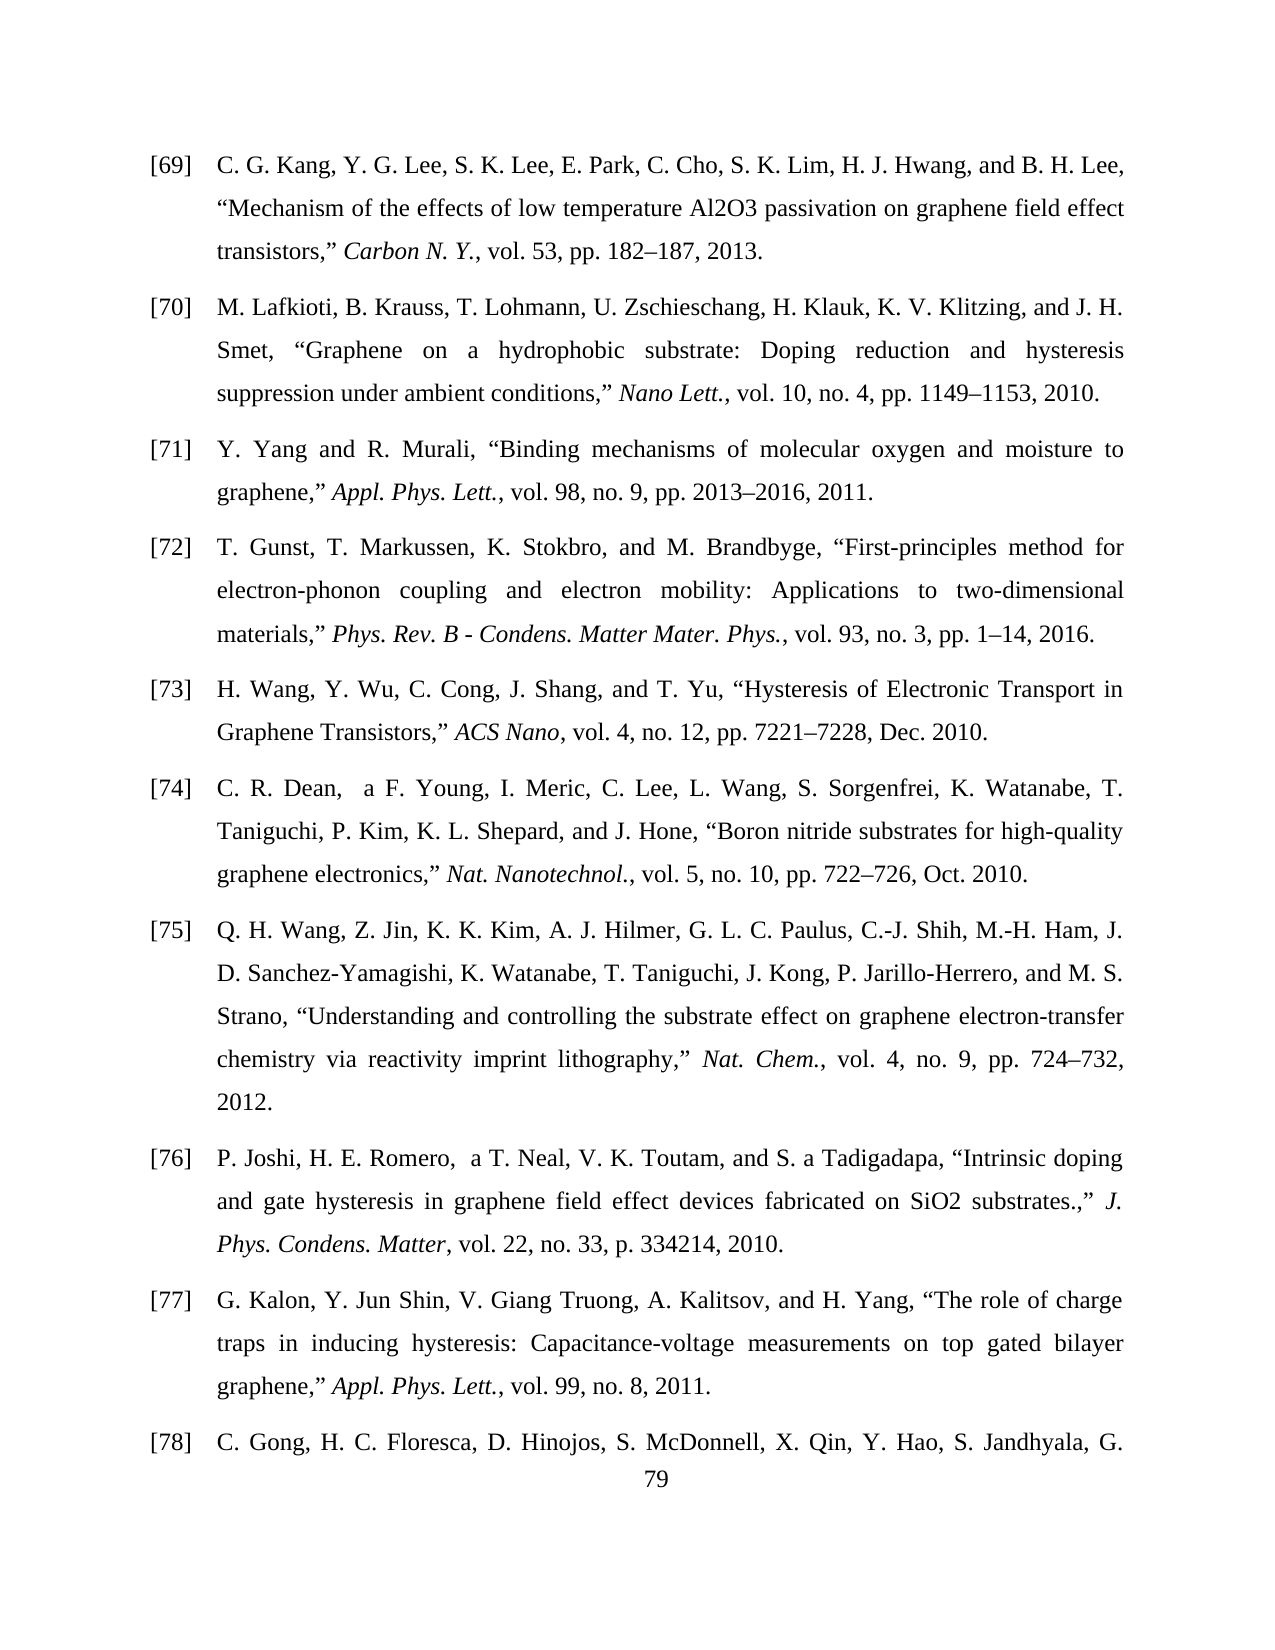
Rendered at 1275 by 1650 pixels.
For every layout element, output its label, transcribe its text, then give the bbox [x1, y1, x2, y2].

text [150, 1427, 1125, 1456]
text [77] G. Kalon, Y. Jun Shin, V. Giang Truong, A. Kalitsov, and H. Yang, “The role of charge traps in inducing hysteresis: Capacitance-voltage measurements on top gated bilayer graphene,” Appl. Phys. Lett., vol. 99, no. 8, 2011. [150, 1285, 1125, 1400]
text [75] Q. H. Wang, Z. Jin, K. K. Kim, A. J. Hilmer, G. L. C. Paulus, C.-J. Shih, M.-H. Ham, J. D. Sanchez-Yamagishi, K. Watanabe, T. Taniguchi, J. Kong, P. Jarillo-Herrero, and M. S. Strano, “Understanding and controlling the substrate effect on graphene electron-transfer chemistry via reactivity imprint lithography,” Nat. Chem., vol. 4, no. 9, pp. 724–732, 2012. [150, 915, 1125, 1116]
text [76] P. Joshi, H. E. Romero, a T. Neal, V. K. Toutam, and S. a Tadigadapa, “Intrinsic doping and gate hysteresis in graphene field effect devices fabricated on SiO2 substrates.,” J. Phys. Condens. Matter, vol. 22, no. 33, p. 334214, 2010. [150, 1143, 1125, 1258]
text [69] C. G. Kang, Y. G. Lee, S. K. Lee, E. Park, C. Cho, S. K. Lim, H. J. Hwang, and B. H. Lee, “Mechanism of the effects of low temperature Al2O3 passivation on graphene field effect transistors,” Carbon N. Y., vol. 53, pp. 182–187, 2013. [150, 150, 1125, 265]
text [72] T. Gunst, T. Markussen, K. Stokbro, and M. Brandbyge, “First-principles method for electron-phonon coupling and electron mobility: Applications to two-dimensional materials,” Phys. Rev. B - Condens. Matter Mater. Phys., vol. 93, no. 3, pp. 1–14, 2016. [150, 532, 1125, 647]
text [71] Y. Yang and R. Murali, “Binding mechanisms of molecular oxygen and moisture to graphene,” Appl. Phys. Lett., vol. 98, no. 9, pp. 2013–2016, 2011. [150, 434, 1125, 506]
text [74] C. R. Dean, a F. Young, I. Meric, C. Lee, L. Wang, S. Sorgenfrei, K. Watanabe, T. Taniguchi, P. Kim, K. L. Shepard, and J. Hone, “Boron nitride substrates for high-quality graphene electronics,” Nat. Nanotechnol., vol. 5, no. 10, pp. 722–726, Oct. 2010. [150, 773, 1125, 888]
text [73] H. Wang, Y. Wu, C. Cong, J. Shang, and T. Yu, “Hysteresis of Electronic Transport in Graphene Transistors,” ACS Nano, vol. 4, no. 12, pp. 7221–7228, Dec. 2010. [150, 674, 1125, 746]
text [70] M. Lafkioti, B. Krauss, T. Lohmann, U. Zschieschang, H. Klauk, K. V. Klitzing, and J. H. Smet, “Graphene on a hydrophobic substrate: Doping reduction and hysteresis suppression under ambient conditions,” Nano Lett., vol. 10, no. 4, pp. 1149–1153, 2010. [150, 292, 1125, 407]
